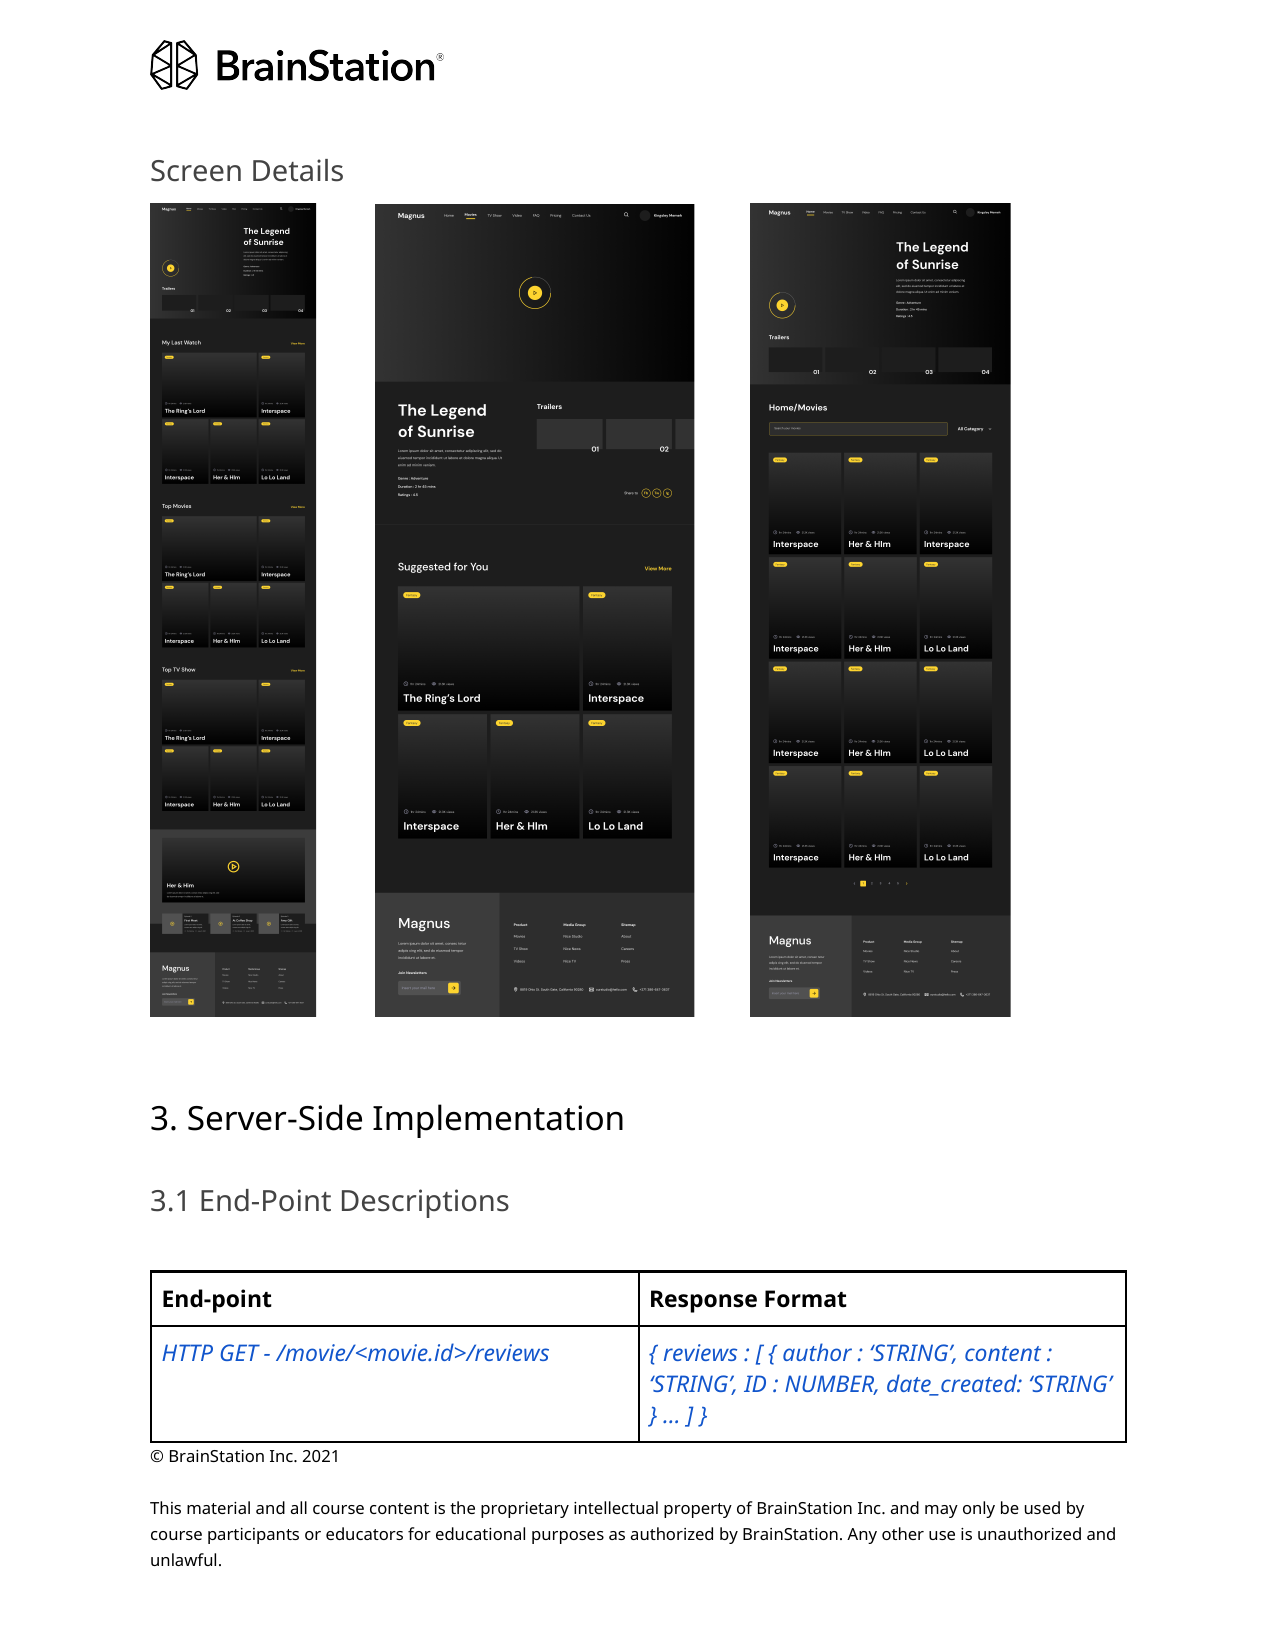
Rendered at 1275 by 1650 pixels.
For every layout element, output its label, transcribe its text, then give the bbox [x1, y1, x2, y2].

picture [375, 204, 695, 1017]
table_header End-point [152, 1273, 638, 1324]
picture [150, 203, 317, 1017]
subtitle Screen Details [150, 150, 1125, 190]
table_cell HTTP GET - /movie/<movie.id>/reviews [152, 1327, 638, 1441]
table_header Response Format [640, 1273, 1125, 1324]
picture [150, 40, 444, 90]
table_cell { reviews : [ { author : ‘STRING’, content : ‘STRING’, ID : NUMBER, date_created: ‘STRING’ } … ] } [640, 1327, 1125, 1441]
subtitle 3. Server-Side Implementation [150, 1095, 1125, 1140]
subtitle 3.1 End-Point Descriptions [150, 1180, 1125, 1220]
picture [750, 203, 1011, 1017]
